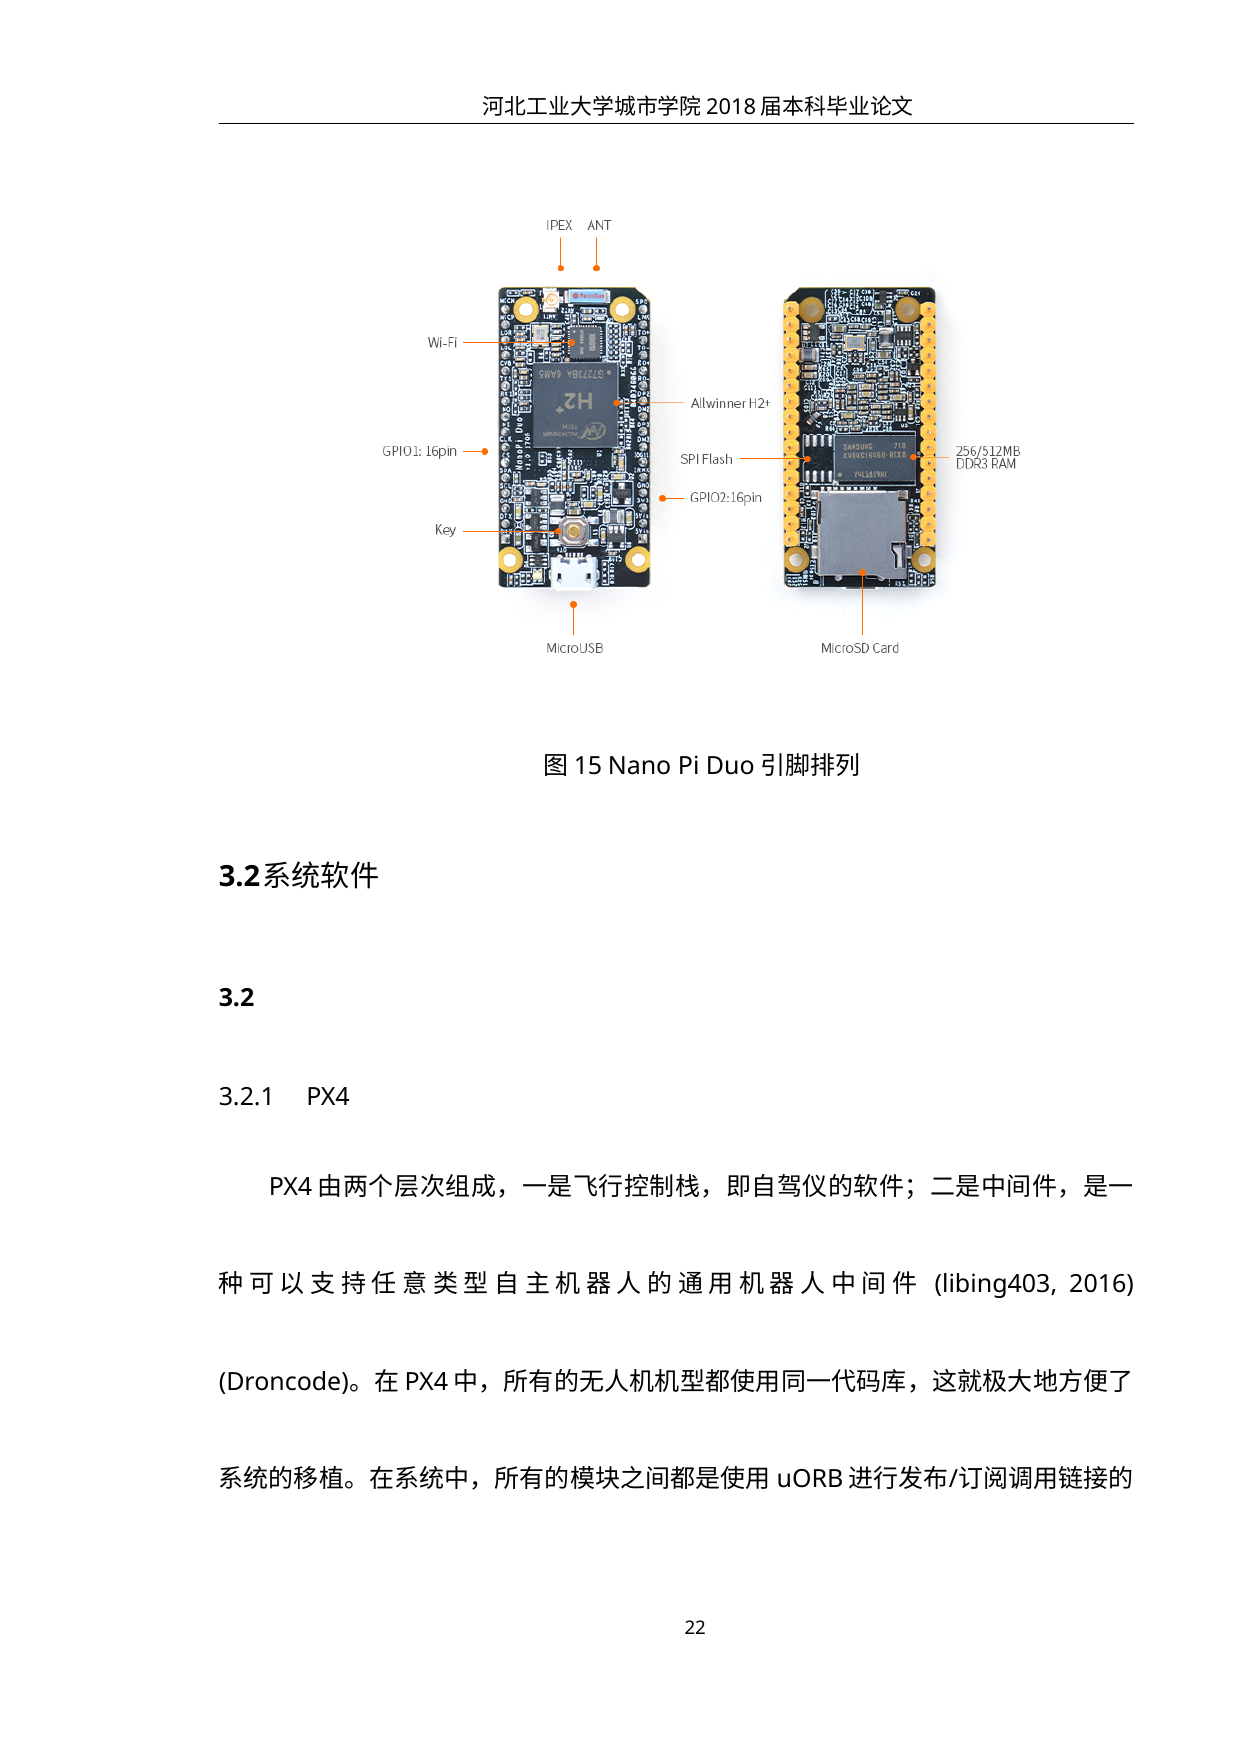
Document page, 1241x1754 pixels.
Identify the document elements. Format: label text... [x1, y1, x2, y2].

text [218, 1152, 1134, 1509]
picture [362, 162, 1040, 711]
text 图 15 Nano Pi Duo引脚排列 [218, 731, 1134, 796]
text 系统软件 [218, 842, 1134, 907]
title PX4 [218, 1063, 1134, 1128]
